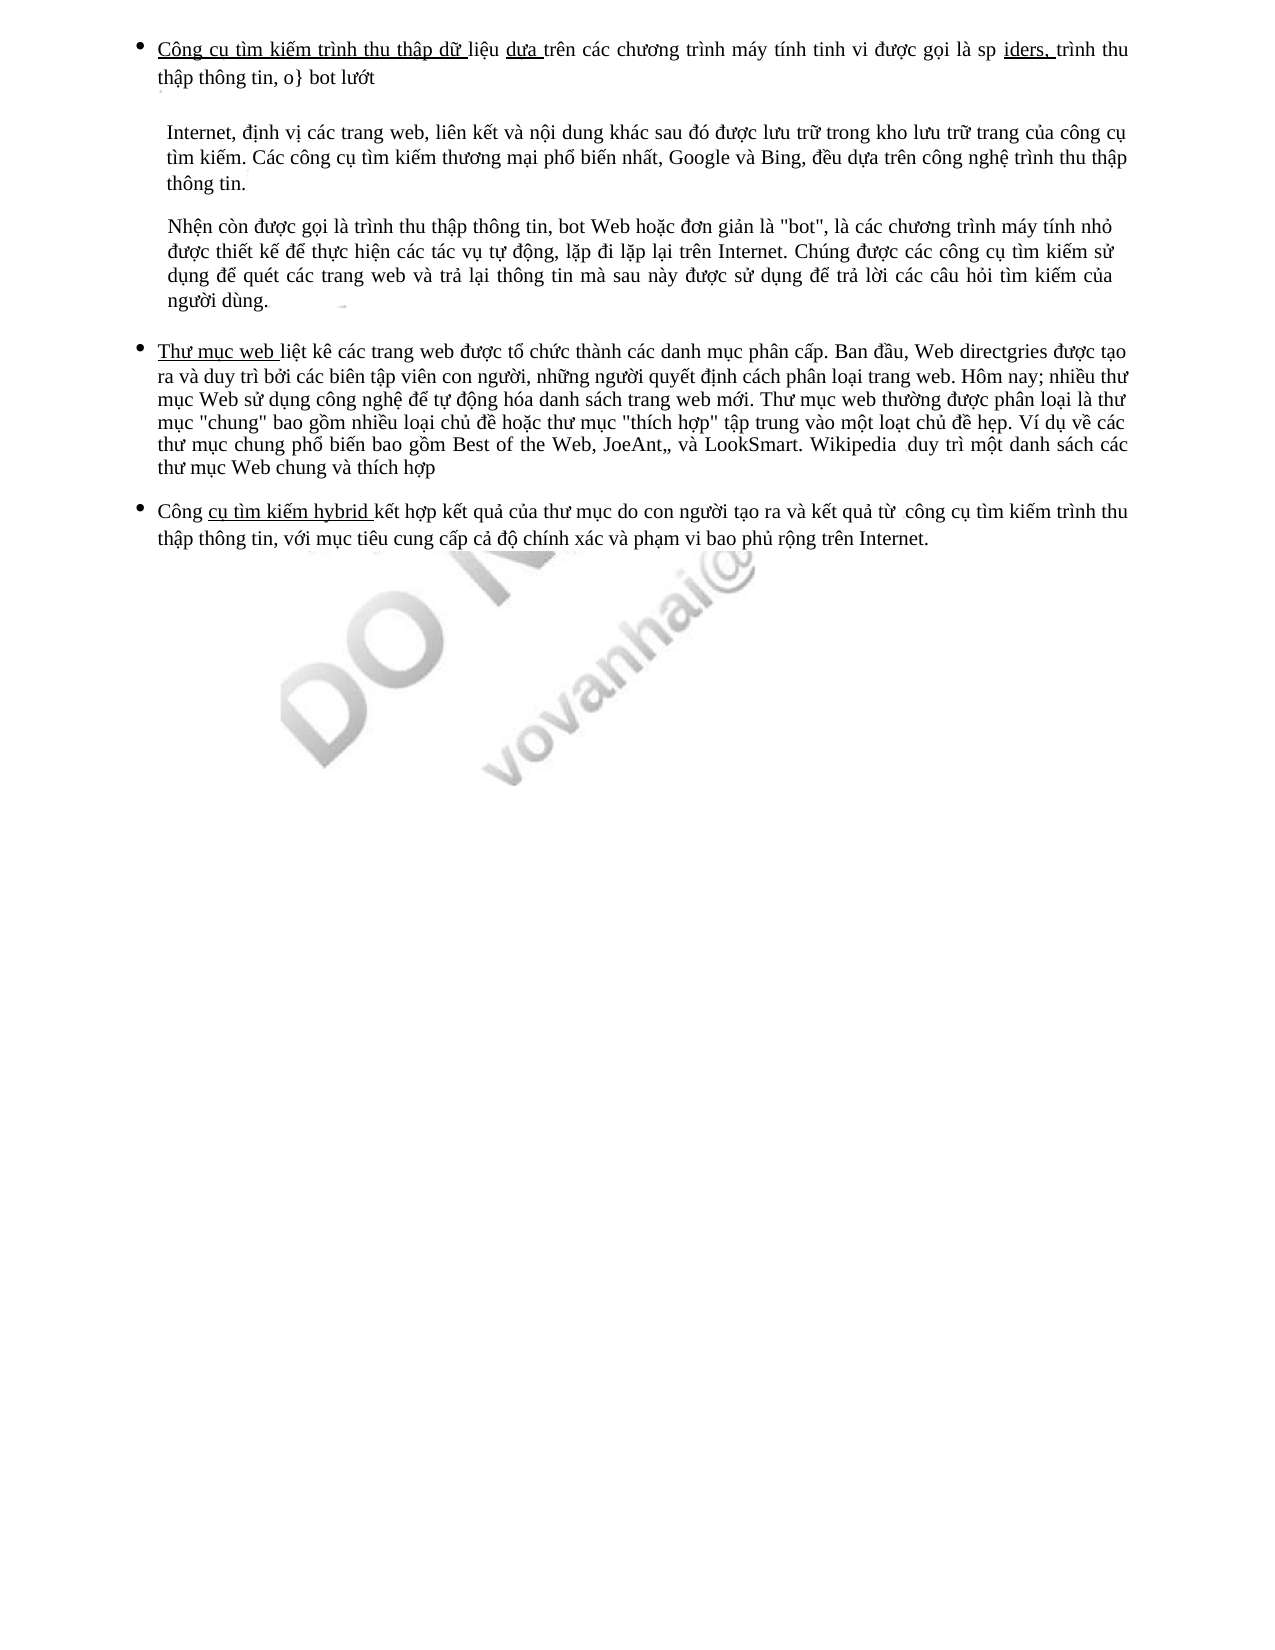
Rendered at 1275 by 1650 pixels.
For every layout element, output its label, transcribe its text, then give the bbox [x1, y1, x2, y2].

text Nhện còn được gọi là trình thu thập thông tin, bot Web hoặc đơn giản là "bot", là các chương trình máy tính nhỏ được thiết kế để thực hiện các tác vụ tự động, lặp đi lặp lại trên Internet. Chúng được các công cụ tìm kiếm sử dụng để quét các trang web và trả lại thông tin mà sau này được sử dụng để trả lời các câu hỏi tìm kiếm của người dùng. [167, 214, 1116, 312]
list Công cụ tìm kiếm trình thu thập dữ liệu dựa trên các chương trình máy tính tinh vi được gọi là sp iders, trình thu thập thông tin, o} bot lướt [134, 27, 1128, 89]
picture [280, 551, 755, 786]
list Công cụ tìm kiếm hybrid kết hợp kết quả của thư mục do con người tạo ra và kết quả từ công cụ tìm kiếm trình thu thập thông tin, với mục tiêu cung cấp cả độ chính xác và phạm vi bao phủ rộng trên Internet. [134, 489, 1128, 550]
list Thư mục web liệt kê các trang web được tổ chức thành các danh mục phân cấp. Ban đầu, Web directgries được tạo ra và duy trì bởi các biên tập viên con người, những người quyết định cách phân loại trang web. Hôm nay; nhiều thư mục Web sử dụng công nghệ để tự động hóa danh sách trang web mới. Thư mục web thường được phân loại là thư mục "chung" bao gồm nhiều loại chủ đề hoặc thư mục "thích hợp" tập trung vào một loạt chủ đề hẹp. Ví dụ về các thư mục chung phổ biến bao gồm Best of the Web, JoeAnt„ và LookSmart. Wikipedia duy trì một danh sách các thư mục Web chung và thích hợp [134, 332, 1128, 479]
text Internet, định vị các trang web, liên kết và nội dung khác sau đó được lưu trữ trong kho lưu trữ trang của công cụ tìm kiếm. Các công cụ tìm kiếm thương mại phổ biến nhất, Google và Bing, đều dựa trên công nghệ trình thu thập thông tin. [166, 120, 1128, 195]
